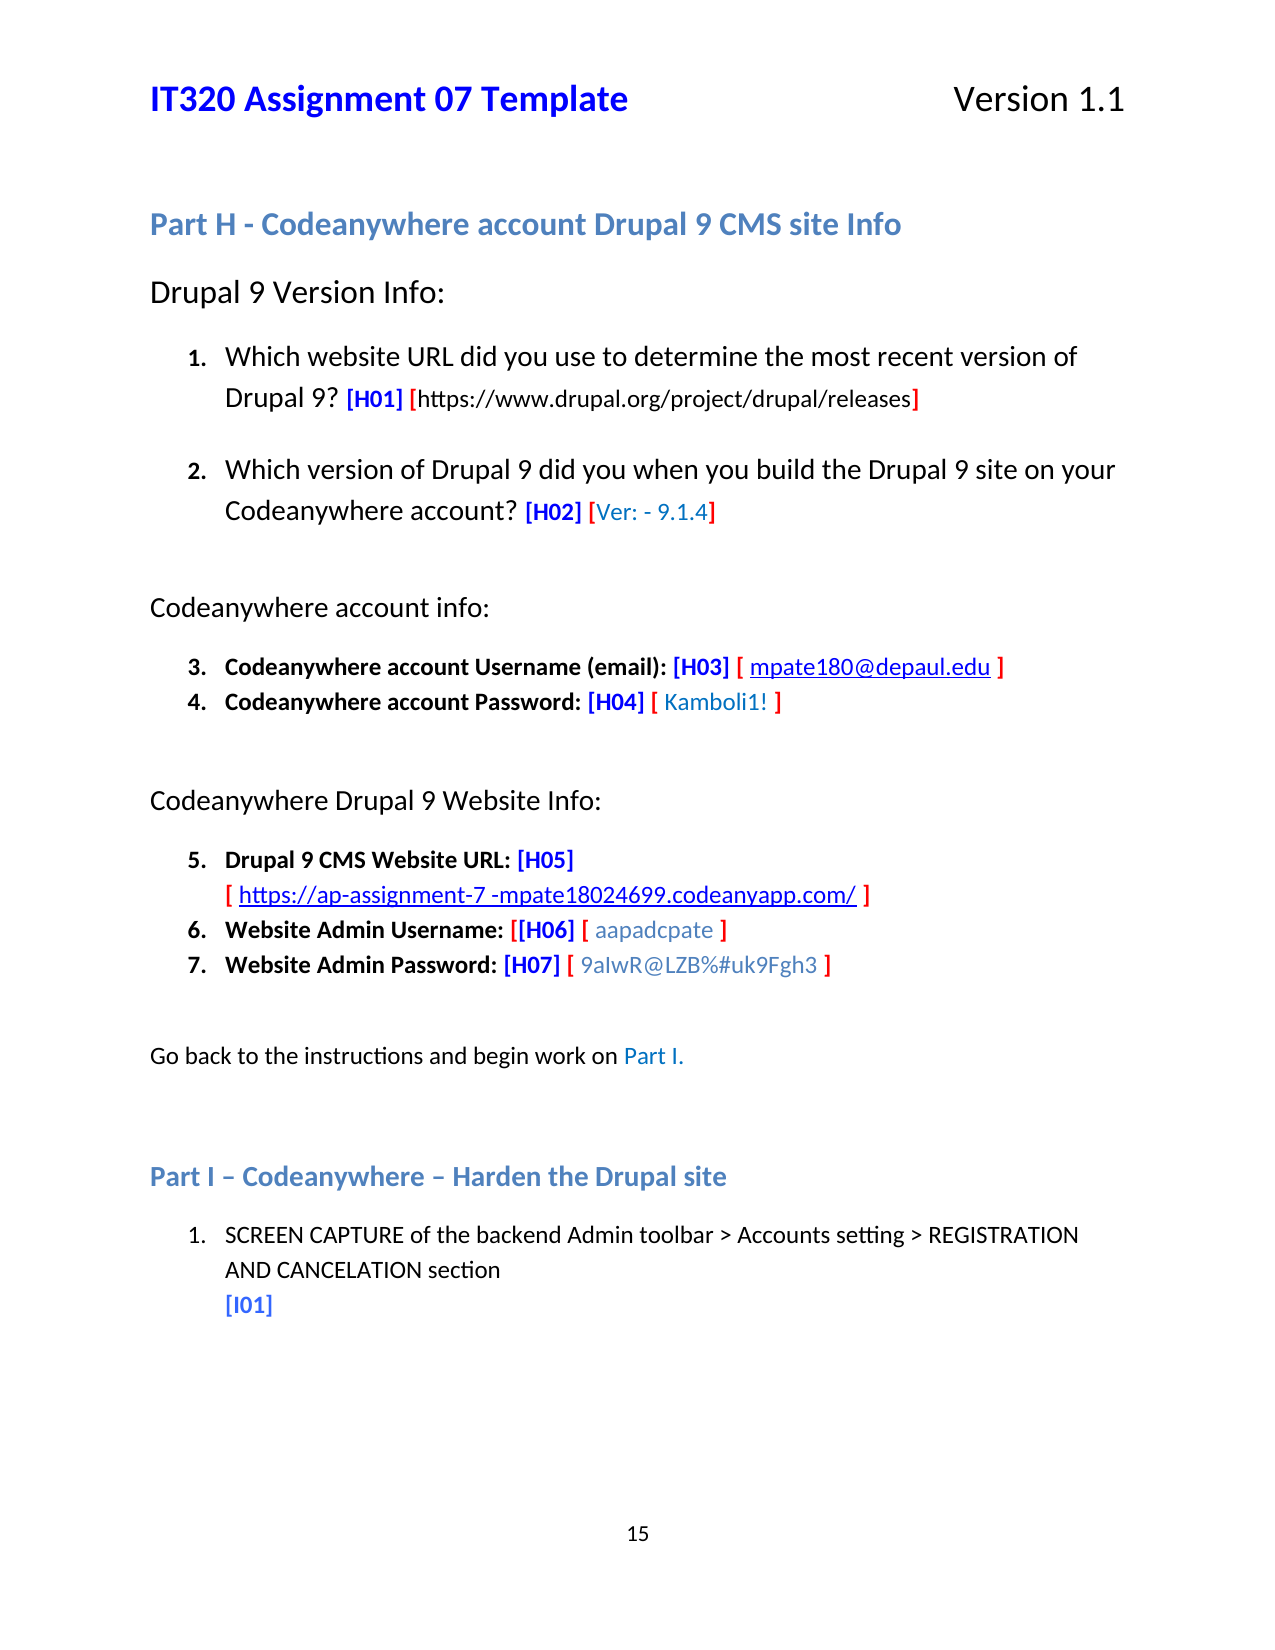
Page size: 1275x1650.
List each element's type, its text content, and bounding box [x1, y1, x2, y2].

list SCREEN CAPTURE of the backend Admin toolbar > Accounts setting > REGISTRATION AND CANCELATION section [I01] [187, 1219, 1125, 1320]
list Drupal 9 CMS Website URL: [H05] [187, 844, 1125, 875]
list Codeanywhere account Username (email): [H03] [ mpate180@depaul.edu ] [187, 651, 1125, 681]
text Codeanywhere Drupal 9 Website Info: [150, 741, 1125, 818]
list Which version of Drupal 9 did you when you build the Drupal 9 site on your Codeanywhere account? [H02] [Ver: - 9.1.4] [187, 451, 1125, 528]
text Part H - Codeanywhere account Drupal 9 CMS site Info [150, 203, 1125, 244]
text Drupal 9 Version Info: [150, 271, 1125, 311]
text Codeanywhere account info: [150, 589, 1125, 624]
list [ https://ap-assignment-7 -mpate18024699.codeanyapp.com/ ] [225, 879, 1125, 910]
list Codeanywhere account Password: [H04] [ Kamboli1! ] [187, 686, 1125, 716]
text Go back to the instructions and begin work on Part I. [150, 1040, 1125, 1071]
text Part I – Codeanywhere – Harden the Drupal site [150, 1158, 1125, 1193]
list Website Admin Username: [[H06] [ aapadcpate ] [187, 914, 1125, 945]
list Website Admin Password: [H07] [ 9aIwR@LZB%#uk9Fgh3 ] [187, 949, 1125, 980]
list Which website URL did you use to determine the most recent version of Drupal 9? [H01] [https://www.drupal.org/project/drupal/releases] [187, 338, 1125, 447]
